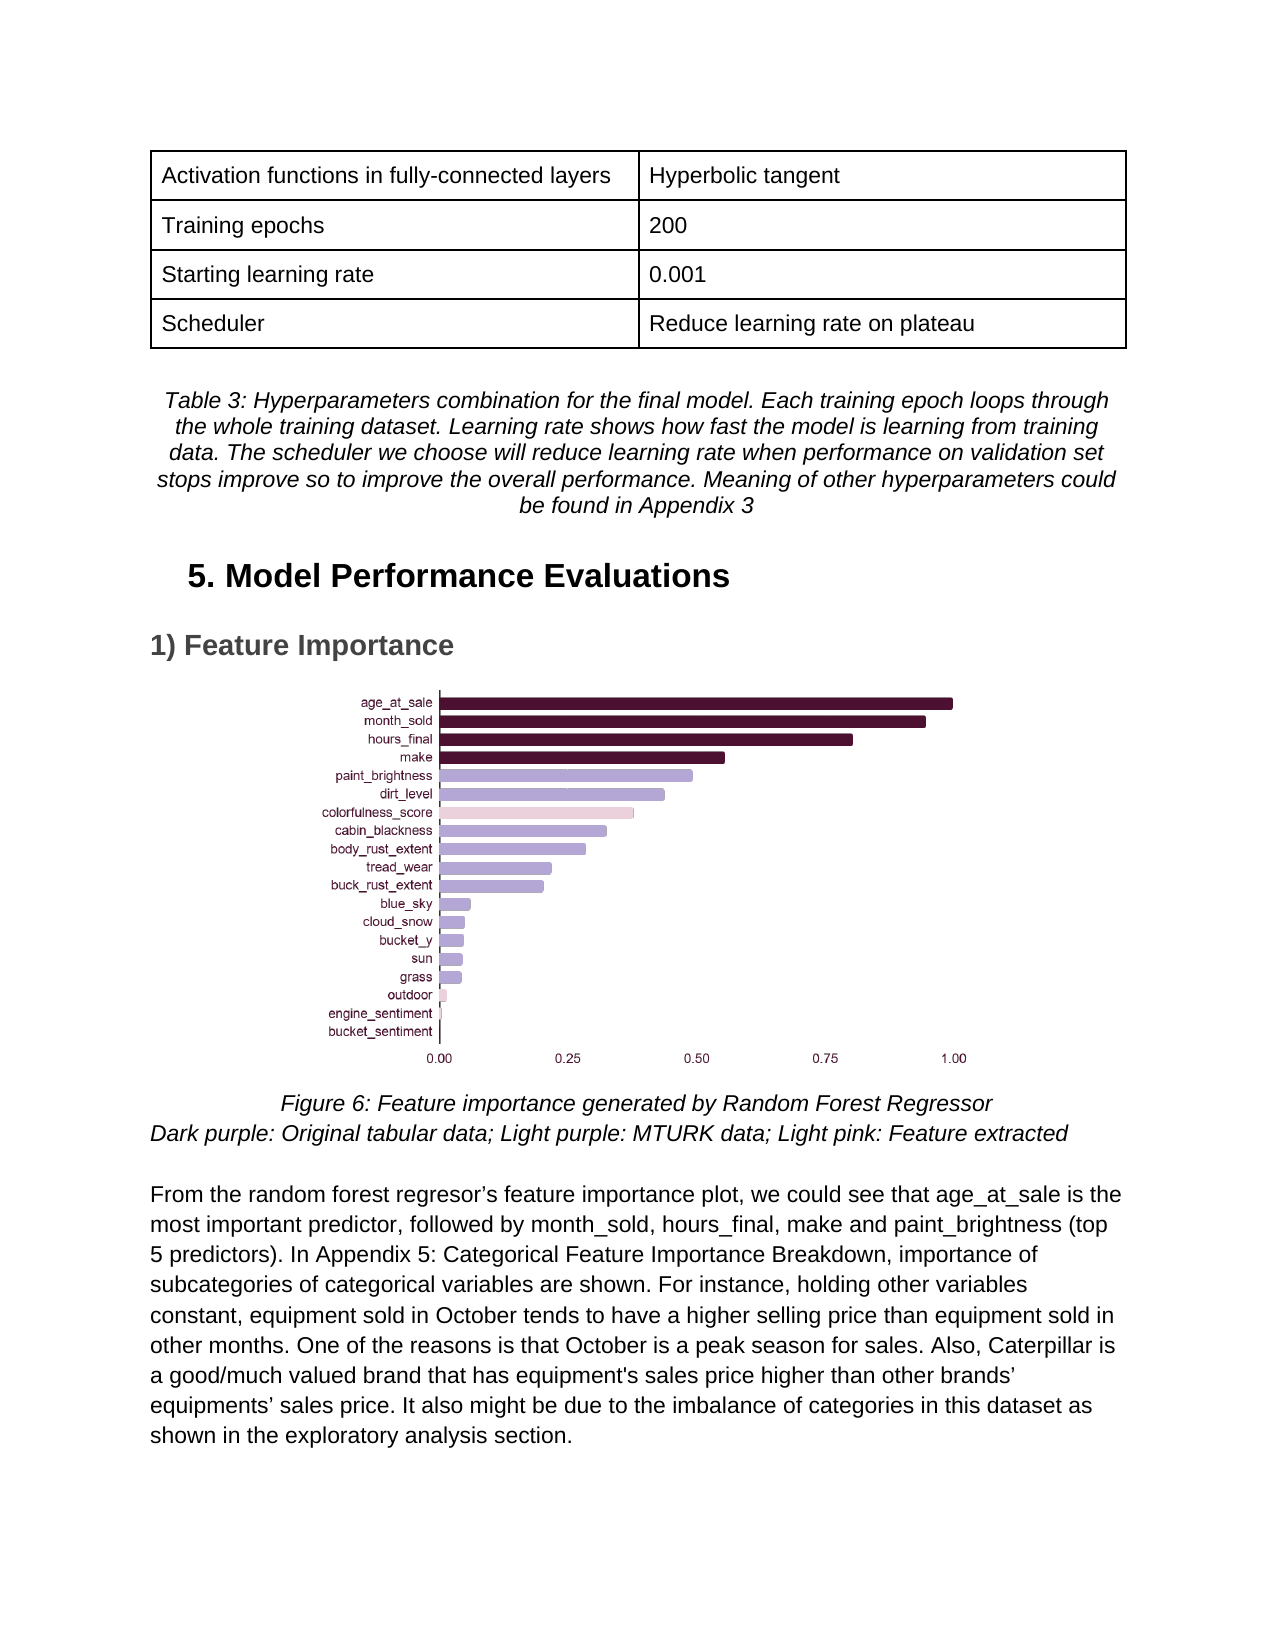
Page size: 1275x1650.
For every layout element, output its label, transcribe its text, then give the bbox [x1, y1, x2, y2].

text From the random forest regresor’s feature importance plot, we could see that age_at_sale is the most important predictor, followed by month_sold, hours_final, make and paint_brightness (top 5 predictors). In Appendix 5: Categorical Feature Importance Breakdown, importance of subcategories of categorical variables are shown. For instance, holding other variables constant, equipment sold in October tends to have a higher selling price than equipment sold in other months. One of the reasons is that October is a peak season for sales. Also, Caterpillar is a good/much valued brand that has equipment's sales price higher than other brands’ equipments’ sales price. It also might be due to the imbalance of categories in this dataset as shown in the exploratory analysis section. [150, 1181, 1125, 1449]
subtitle 1) Feature Importance [150, 628, 1125, 661]
subtitle Table 3: Hyperparameters combination for the final model. Each training epoch loops through the whole training dataset. Learning rate shows how fast the model is learning from training data. The scheduler we choose will reduce learning rate when performance on validation set stops improve so to improve the overall performance. Meaning of other hyperparameters could be found in Appendix 3 [150, 387, 1125, 518]
text Dark purple: Original tabular data; Light purple: MTURK data; Light pink: Feature extracted [150, 1120, 1125, 1147]
table_cell Training epochs [152, 201, 638, 248]
table_cell Reduce learning rate on plateau [640, 300, 1125, 347]
subtitle Model Performance Evaluations [187, 556, 1125, 594]
table_cell Starting learning rate [152, 251, 638, 298]
table_cell Scheduler [152, 300, 638, 347]
table_cell 0.001 [640, 251, 1125, 298]
picture [301, 669, 974, 1087]
table_cell Hyperbolic tangent [640, 152, 1125, 199]
table_cell 200 [640, 201, 1125, 248]
text Figure 6: Feature importance generated by Random Forest Regressor [150, 1090, 1125, 1116]
table_cell Activation functions in fully-connected layers [152, 152, 638, 199]
